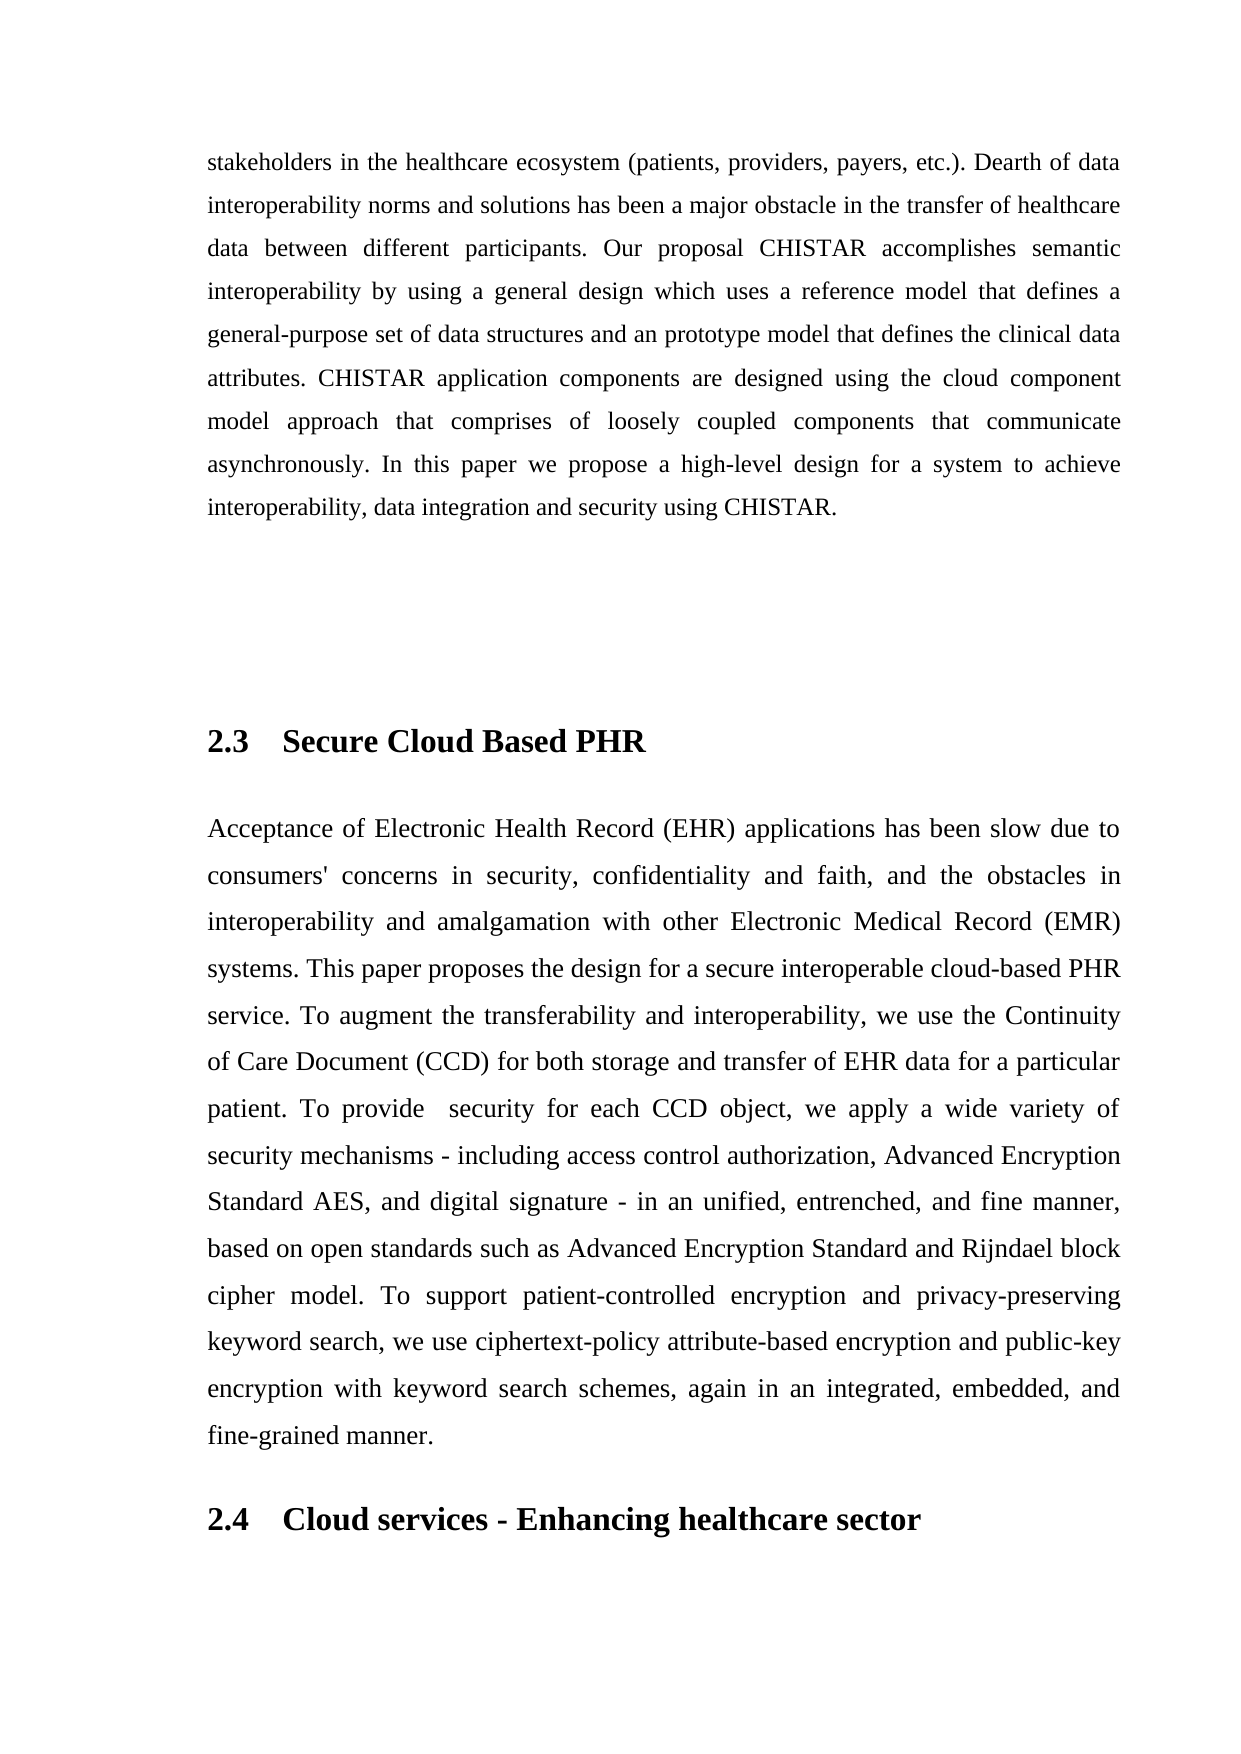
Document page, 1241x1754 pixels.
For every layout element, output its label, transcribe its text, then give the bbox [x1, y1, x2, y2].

text Acceptance of Electronic Health Record (EHR) applications has been slow due to consumers' concerns in security, confidentiality and faith, and the obstacles in interoperability and amalgamation with other Electronic Medical Record (EMR) systems. This paper proposes the design for a secure interoperable cloud-based PHR service. To augment the transferability and interoperability, we use the Continuity of Care Document (CCD) for both storage and transfer of EHR data for a particular patient. To provide security for each CCD object, we apply a wide variety of security mechanisms - including access control authorization, Advanced Encryption Standard AES, and digital signature - in an unified, entrenched, and fine manner, based on open standards such as Advanced Encryption Standard and Rijndael block cipher model. To support patient-controlled encryption and privacy-preserving keyword search, we use ciphertext-policy attribute-based encryption and public-key encryption with keyword search schemes, again in an integrated, embedded, and fine-grained manner. [207, 812, 1122, 1450]
text 2.4 Cloud services - Enhancing healthcare sector [207, 1499, 1122, 1537]
text 2.3 Secure Cloud Based PHR [207, 721, 1122, 760]
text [207, 147, 1122, 521]
